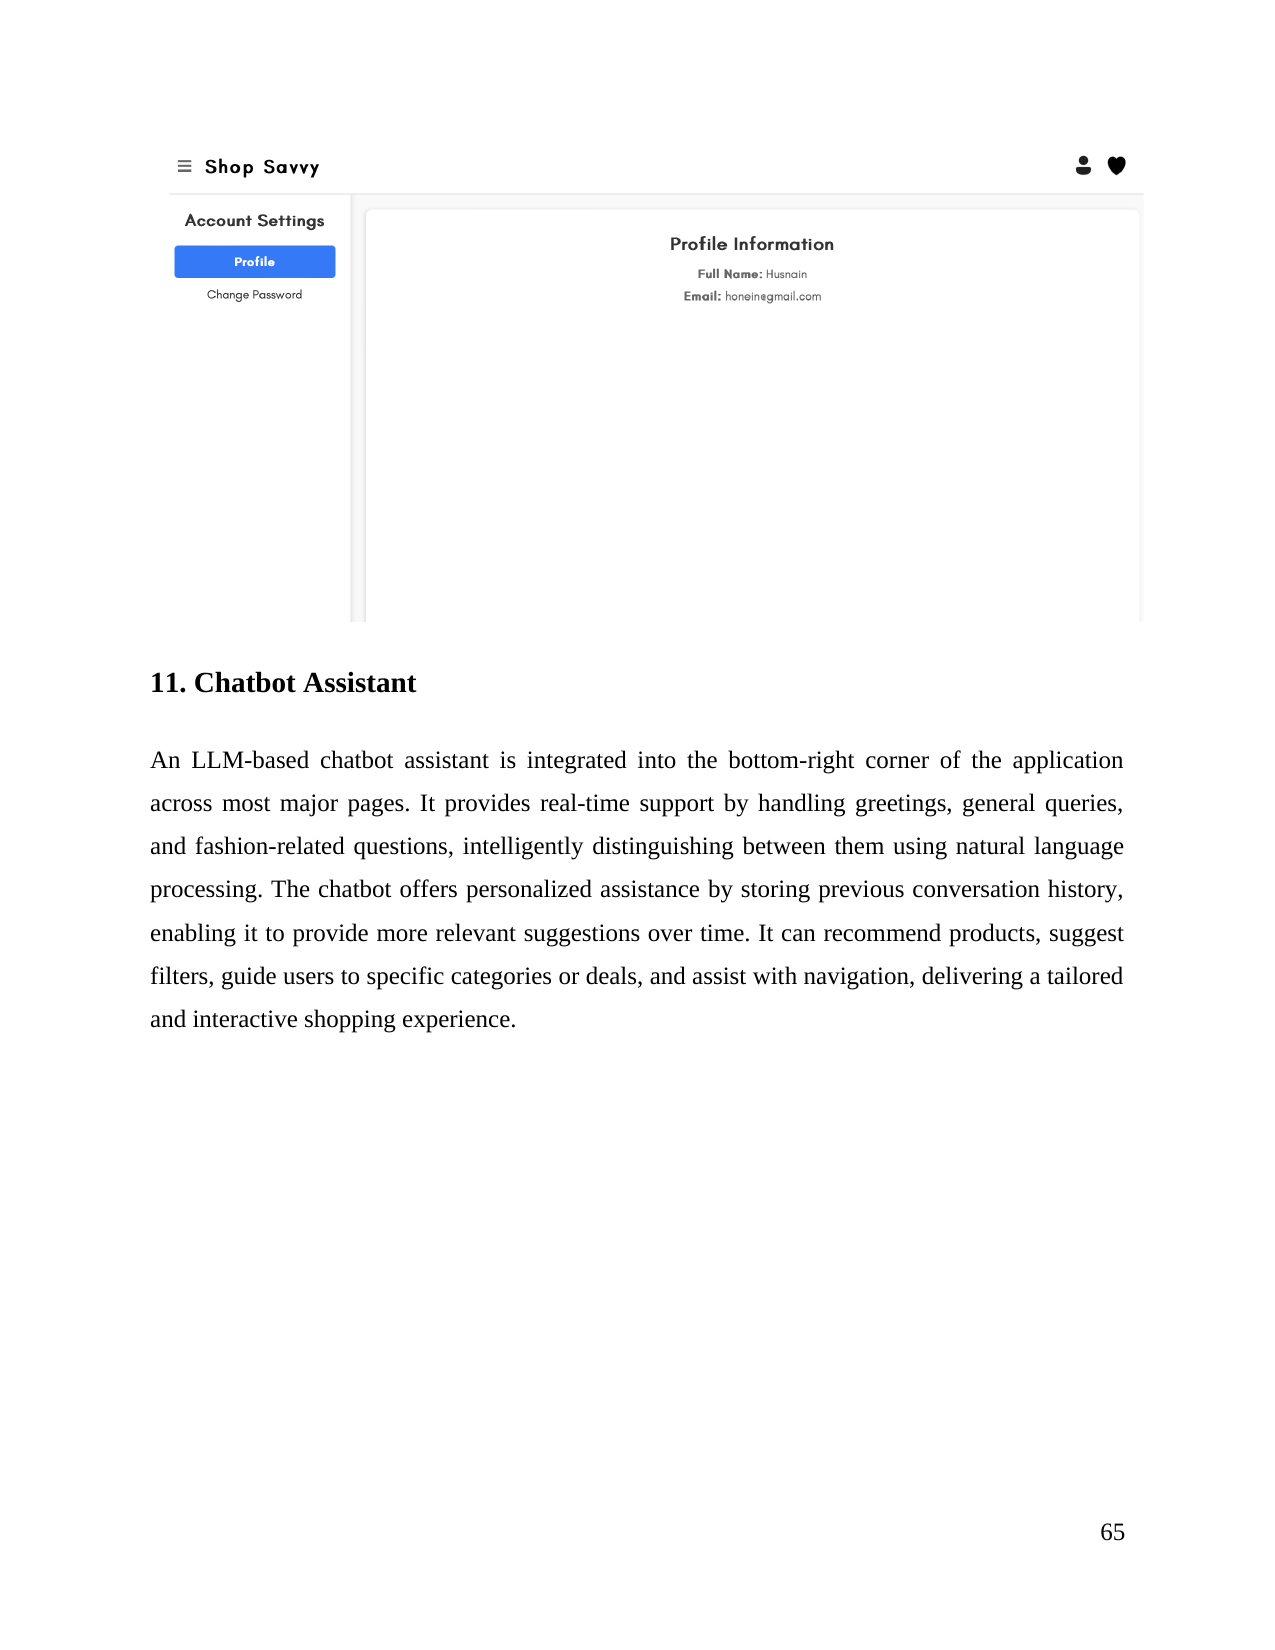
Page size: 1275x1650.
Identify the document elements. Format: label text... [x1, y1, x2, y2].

subtitle 11. Chatbot Assistant [150, 666, 1125, 699]
text An LLM-based chatbot assistant is integrated into the bottom-right corner of the application across most major pages. It provides real-time support by handling greetings, general queries, and fashion-related questions, intelligently distinguishing between them using natural language processing. The chatbot offers personalized assistance by storing previous conversation history, enabling it to provide more relevant suggestions over time. It can recommend products, suggest filters, guide users to specific categories or deals, and assist with navigation, delivering a tailored and interactive shopping experience. [150, 745, 1125, 1033]
